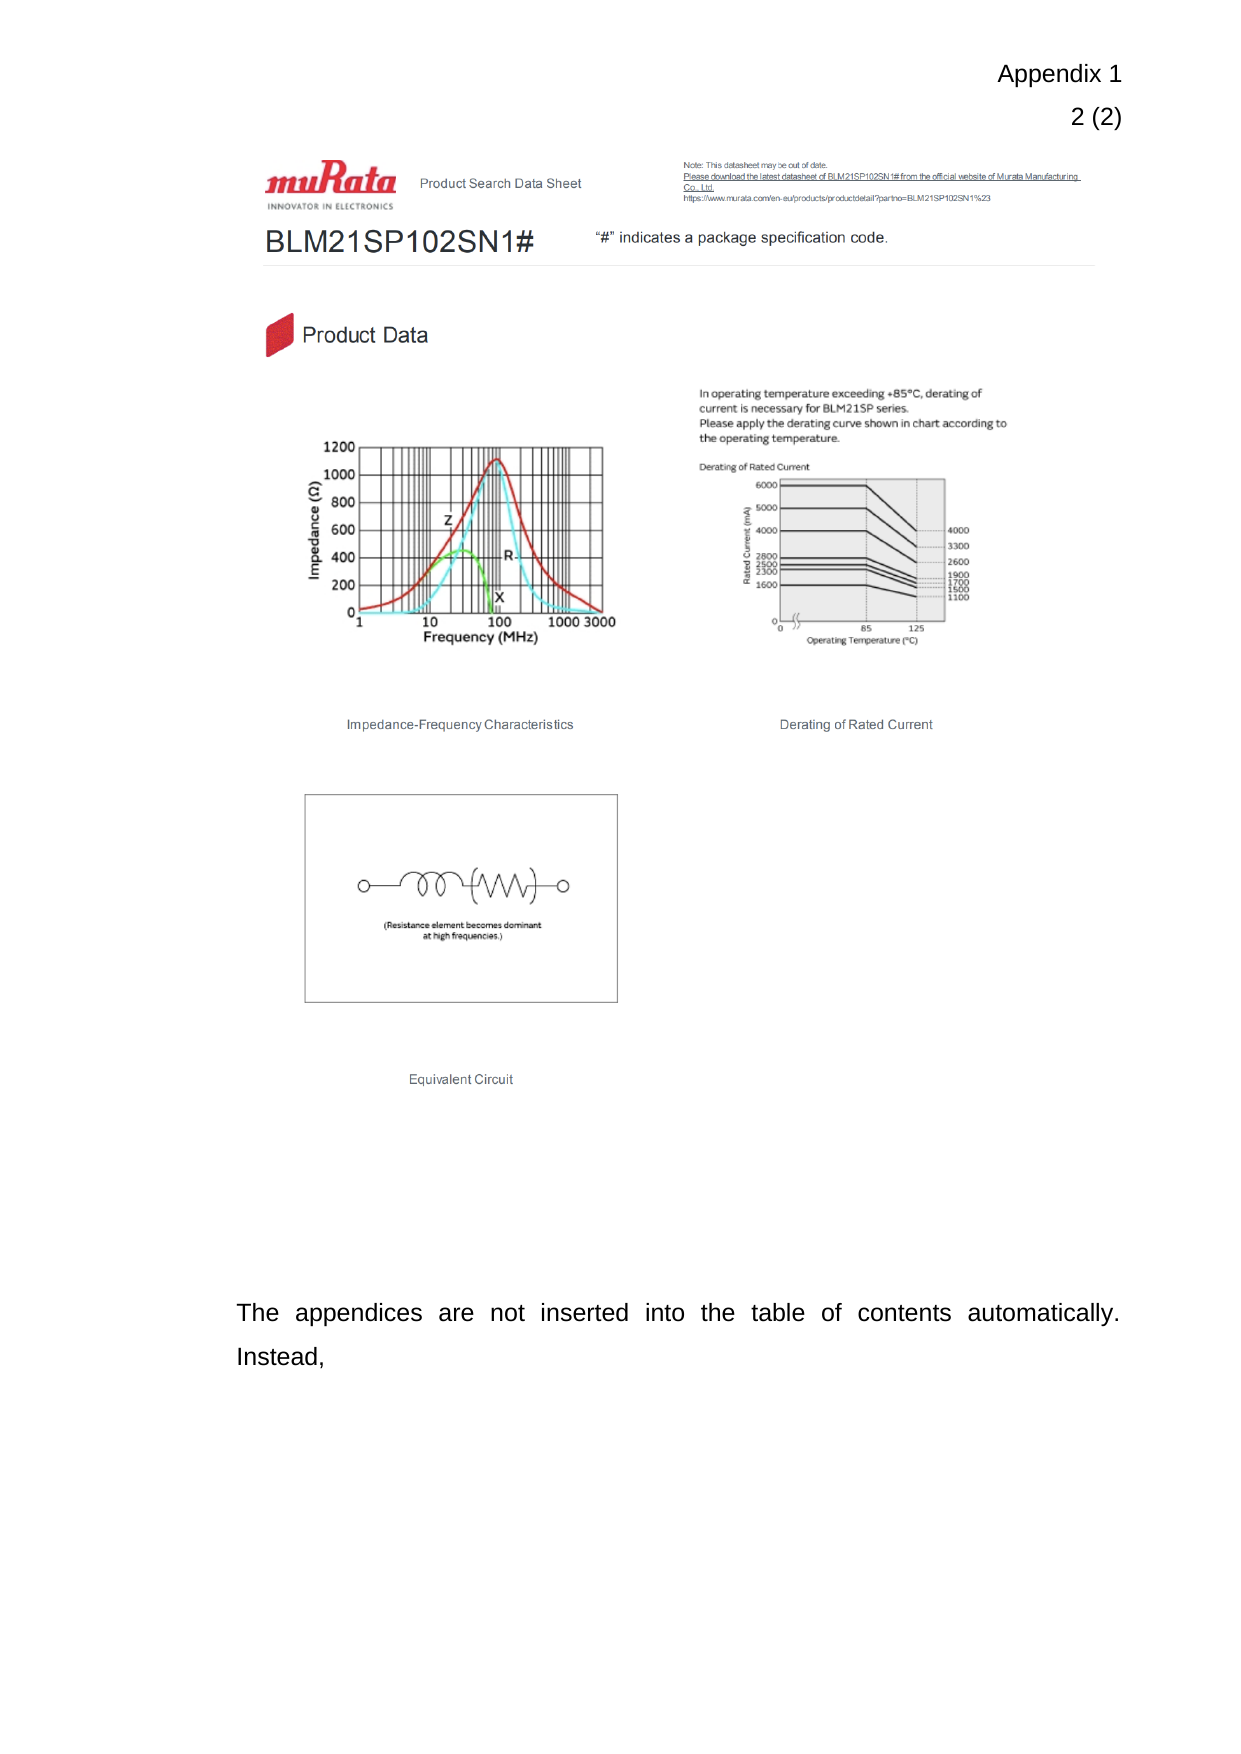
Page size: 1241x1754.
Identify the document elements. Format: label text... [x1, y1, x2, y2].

text The appendices are not inserted into the table of contents automatically. Instead, [236, 1298, 1122, 1370]
picture [236, 145, 1123, 1119]
